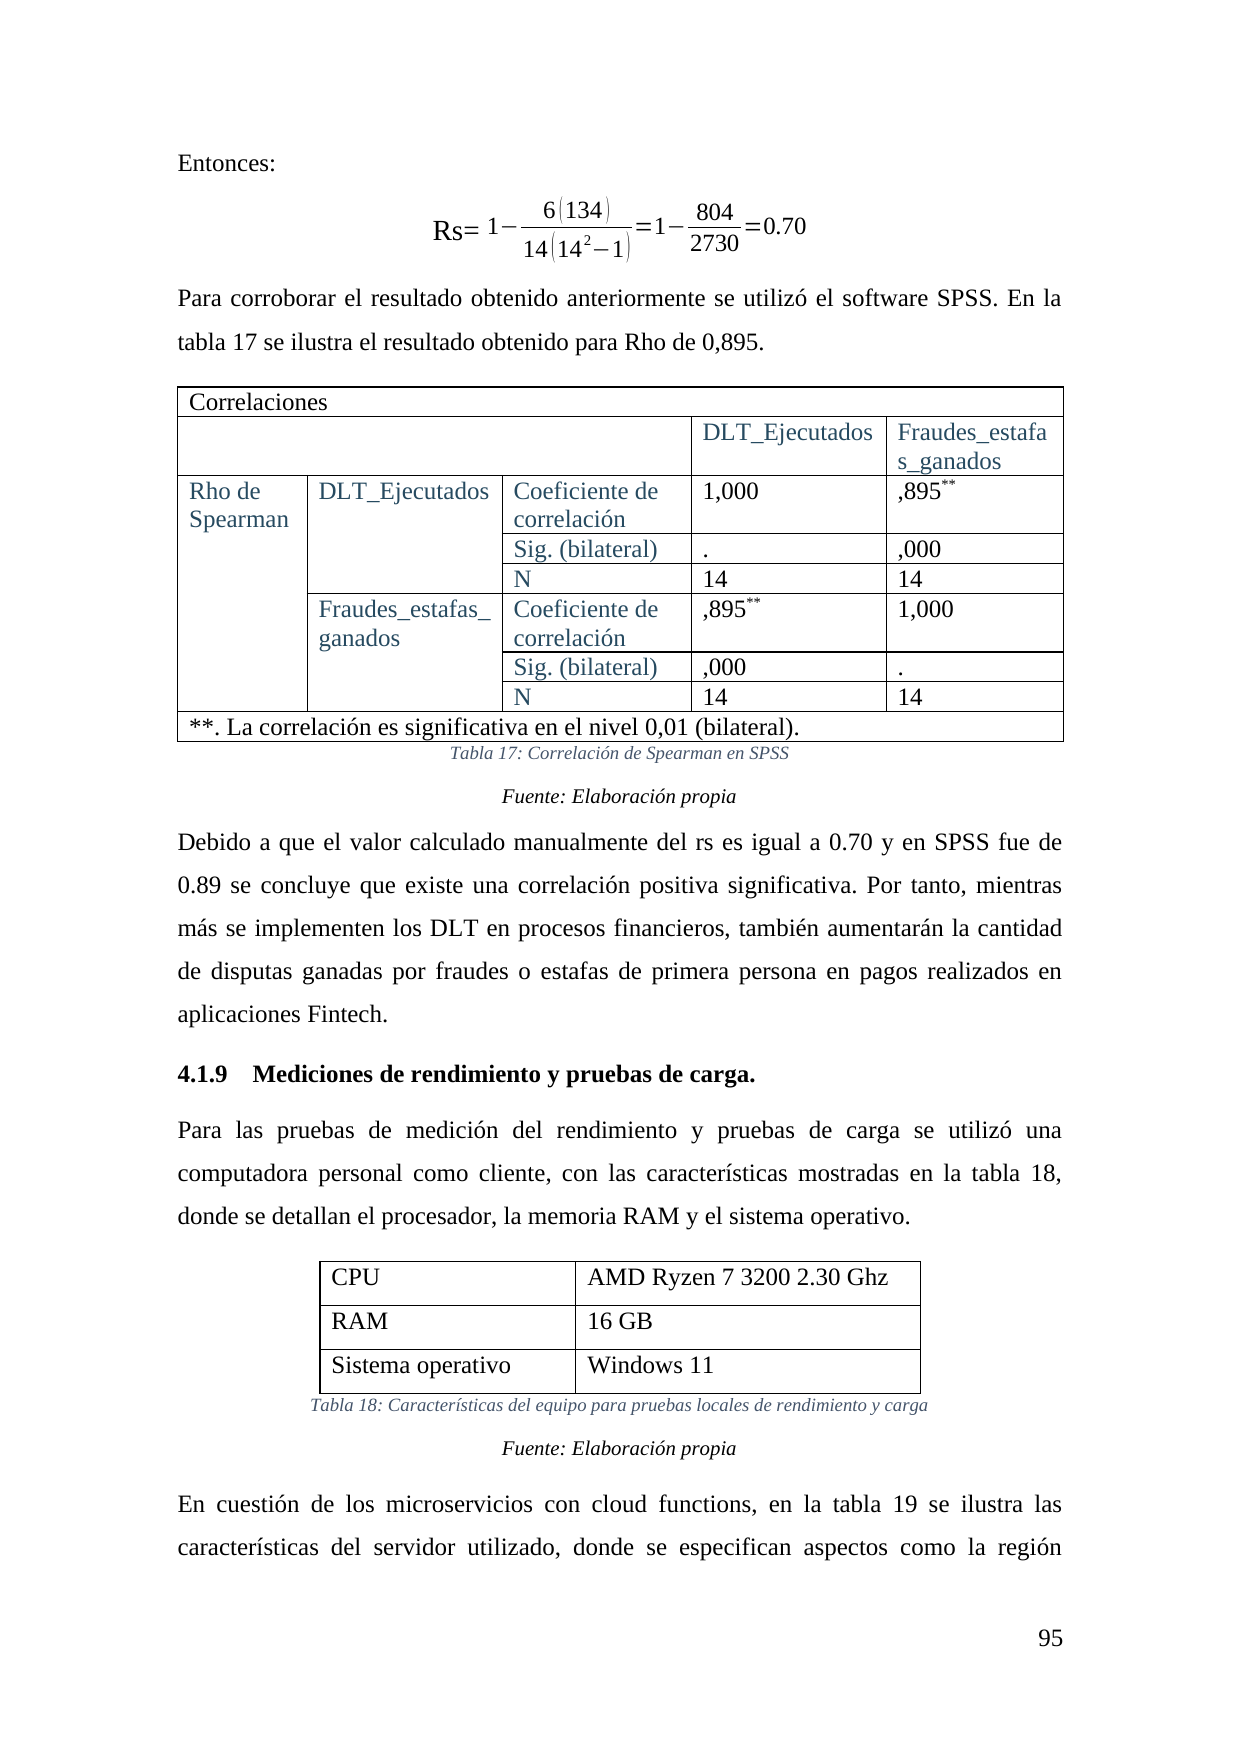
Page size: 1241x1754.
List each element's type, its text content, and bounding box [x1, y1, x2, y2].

table_cell 14 [887, 682, 1063, 711]
table_cell 1,000 [887, 594, 1063, 651]
table_cell ,895** [692, 594, 886, 651]
table_cell 14 [692, 682, 886, 711]
table_cell Sistema operativo [321, 1350, 575, 1393]
table_cell 1,000 [692, 476, 886, 533]
table_cell Windows 11 [576, 1350, 920, 1393]
table_cell Rho de Spearman [178, 476, 307, 711]
table_header CPU [321, 1262, 575, 1305]
table_cell 14 [887, 564, 1063, 593]
table_cell N [503, 682, 691, 711]
text Entonces: [177, 148, 1063, 176]
text Rs= [177, 195, 1063, 264]
text Para las pruebas de medición del rendimiento y pruebas de carga se utilizó una computadora personal como cliente, con las características mostradas en la tabla 18, donde se detallan el procesador, la memoria RAM y el sistema operativo. [177, 1115, 1063, 1230]
table_cell Sig. (bilateral) [503, 653, 691, 681]
table_cell ,000 [692, 653, 886, 681]
text Para corroborar el resultado obtenido anteriormente se utilizó el software SPSS. En la tabla 17 se ilustra el resultado obtenido para Rho de 0,895. [177, 283, 1063, 355]
table_cell Coeficiente de correlación [503, 476, 691, 533]
text Debido a que el valor calculado manualmente del rs es igual a 0.70 y en SPSS fue de 0.89 se concluye que existe una correlación positiva significativa. Por tanto, mientras más se implementen los DLT en procesos financieros, también aumentarán la cantidad de disputas ganadas por fraudes o estafas de primera persona en pagos realizados en aplicaciones Fintech. [177, 827, 1063, 1028]
table_cell Sig. (bilateral) [503, 534, 691, 563]
table_cell RAM [321, 1306, 575, 1349]
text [177, 1489, 1063, 1561]
table_cell Fraudes_estafas_ganados [887, 417, 1063, 475]
table_cell DLT_Ejecutados [692, 417, 886, 475]
text Fuente: Elaboración propia [177, 1436, 1063, 1460]
table_cell 16 GB [576, 1306, 920, 1349]
text Tabla 17: Correlación de Spearman en SPSS [177, 742, 1063, 763]
list Mediciones de rendimiento y pruebas de carga. [177, 1059, 1063, 1088]
table_cell **. La correlación es significativa en el nivel 0,01 (bilateral). [178, 712, 1063, 741]
table_cell ,895** [887, 476, 1063, 533]
table_cell . [692, 534, 886, 563]
table_header AMD Ryzen 7 3200 2.30 Ghz [576, 1262, 920, 1305]
table_cell Fraudes_estafas_ganados [308, 594, 502, 711]
table_cell N [503, 564, 691, 593]
table_cell ,000 [887, 534, 1063, 563]
table_cell DLT_Ejecutados [308, 476, 502, 593]
table_header Correlaciones [178, 388, 1063, 416]
table_cell [178, 417, 691, 475]
text Fuente: Elaboración propia [177, 784, 1063, 808]
table_cell 14 [692, 564, 886, 593]
table_cell Coeficiente de correlación [503, 594, 691, 651]
table_cell . [887, 653, 1063, 681]
